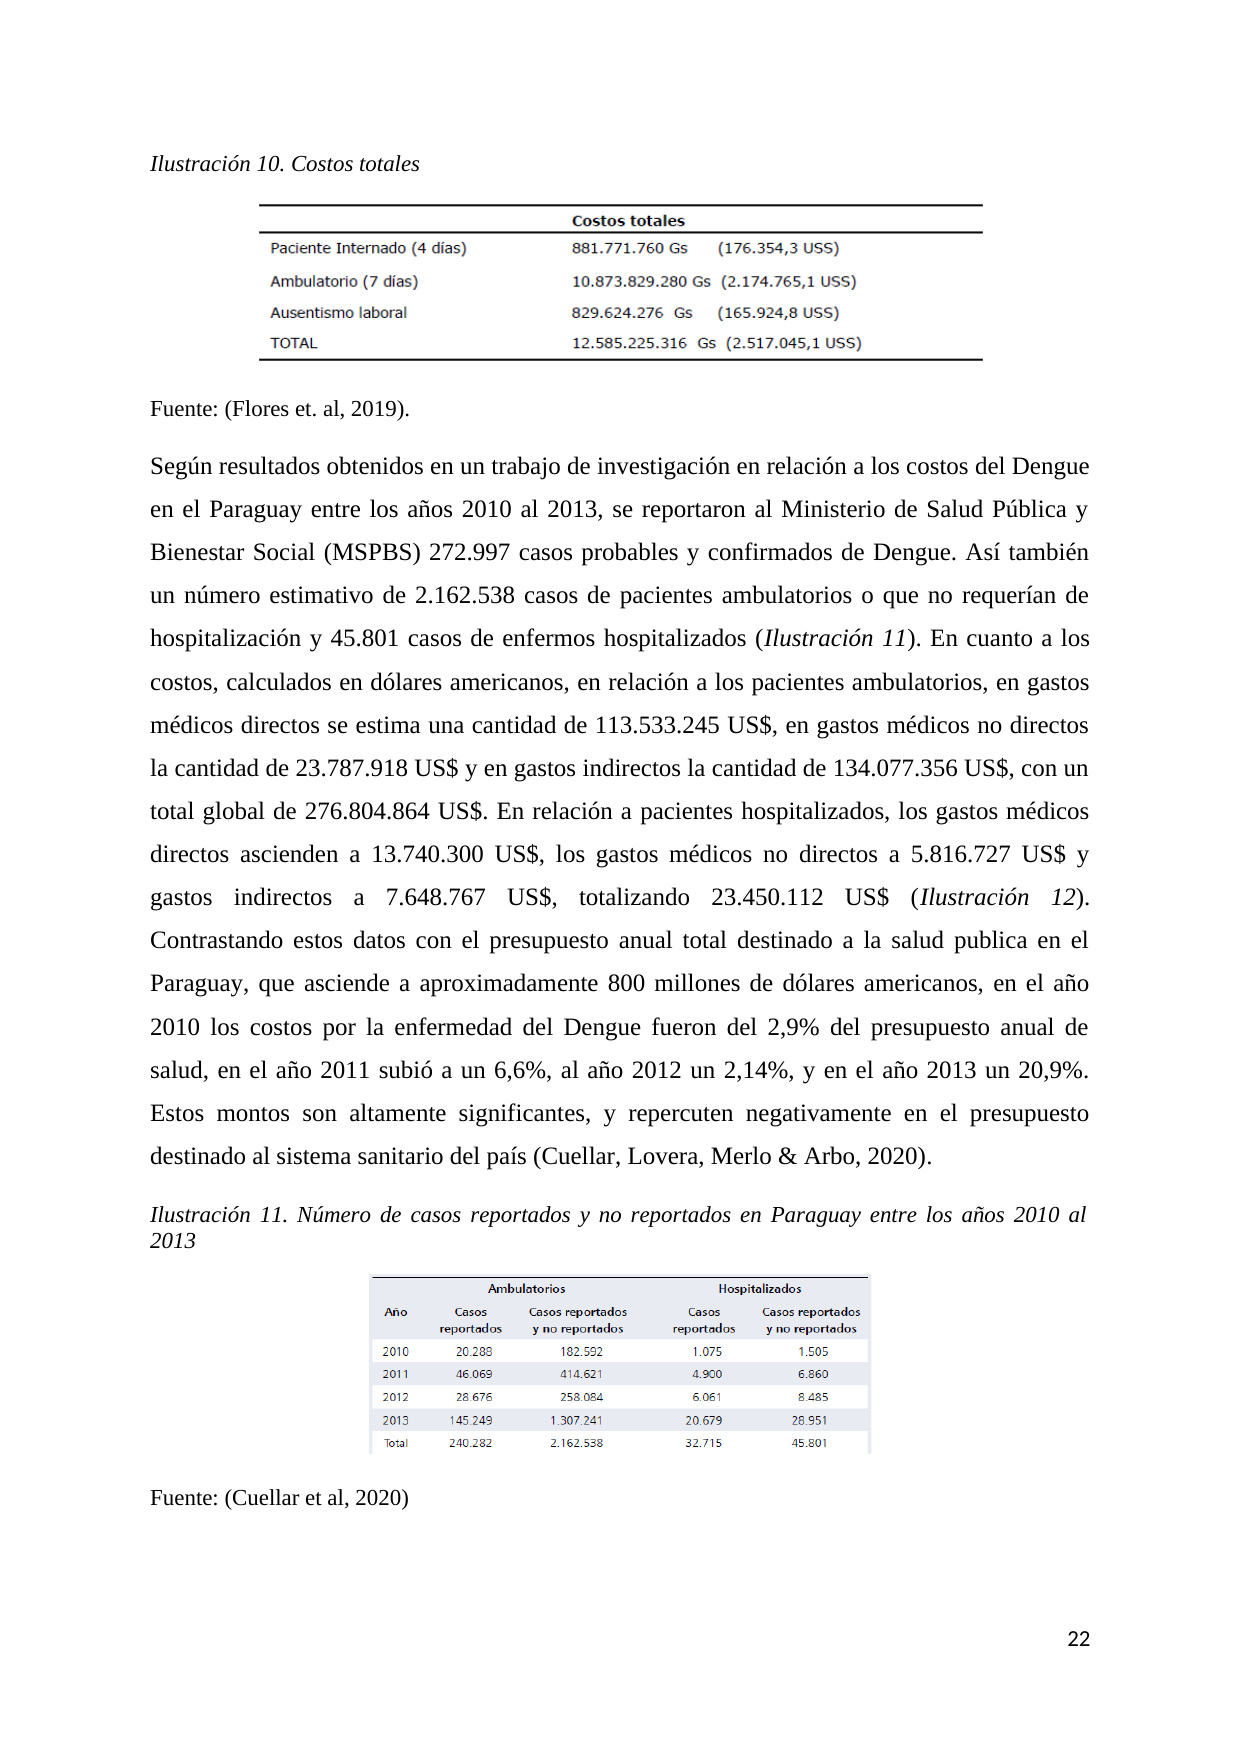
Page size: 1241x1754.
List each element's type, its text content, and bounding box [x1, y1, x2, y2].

text Fuente: (Flores et. al, 2019). [150, 395, 1090, 421]
text Ilustración 11. Número de casos reportados y no reportados en Paraguay entre los años 2010 al 2013 [150, 1201, 1090, 1253]
text Fuente: (Cuellar et al, 2020) [150, 1484, 1090, 1510]
text Según resultados obtenidos en un trabajo de investigación en relación a los costos del Dengue en el Paraguay entre los años 2010 al 2013, se reportaron al Ministerio de Salud Pública y Bienestar Social (MSPBS) 272.997 casos probables y confirmados de Dengue. Así también un número estimativo de 2.162.538 casos de pacientes ambulatorios o que no requerían de hospitalización y 45.801 casos de enfermos hospitalizados (Ilustración 11). En cuanto a los costos, calculados en dólares americanos, en relación a los pacientes ambulatorios, en gastos médicos directos se estima una cantidad de 113.533.245 US$, en gastos médicos no directos la cantidad de 23.787.918 US$ y en gastos indirectos la cantidad de 134.077.356 US$, con un total global de 276.804.864 US$. En relación a pacientes hospitalizados, los gastos médicos directos ascienden a 13.740.300 US$, los gastos médicos no directos a 5.816.727 US$ y gastos indirectos a 7.648.767 US$, totalizando 23.450.112 US$ (Ilustración 12). Contrastando estos datos con el presupuesto anual total destinado a la salud publica en el Paraguay, que asciende a aproximadamente 800 millones de dólares americanos, en el año 2010 los costos por la enfermedad del Dengue fueron del 2,9% del presupuesto anual de salud, en el año 2011 subió a un 6,6%, al año 2012 un 2,14%, y en el año 2013 un 20,9%. Estos montos son altamente significantes, y repercuten negativamente en el presupuesto destinado al sistema sanitario del país (Cuellar, Lovera, Merlo & Arbo, 2020). [150, 451, 1090, 1170]
text Ilustración 10. Costos totales [150, 150, 1090, 176]
